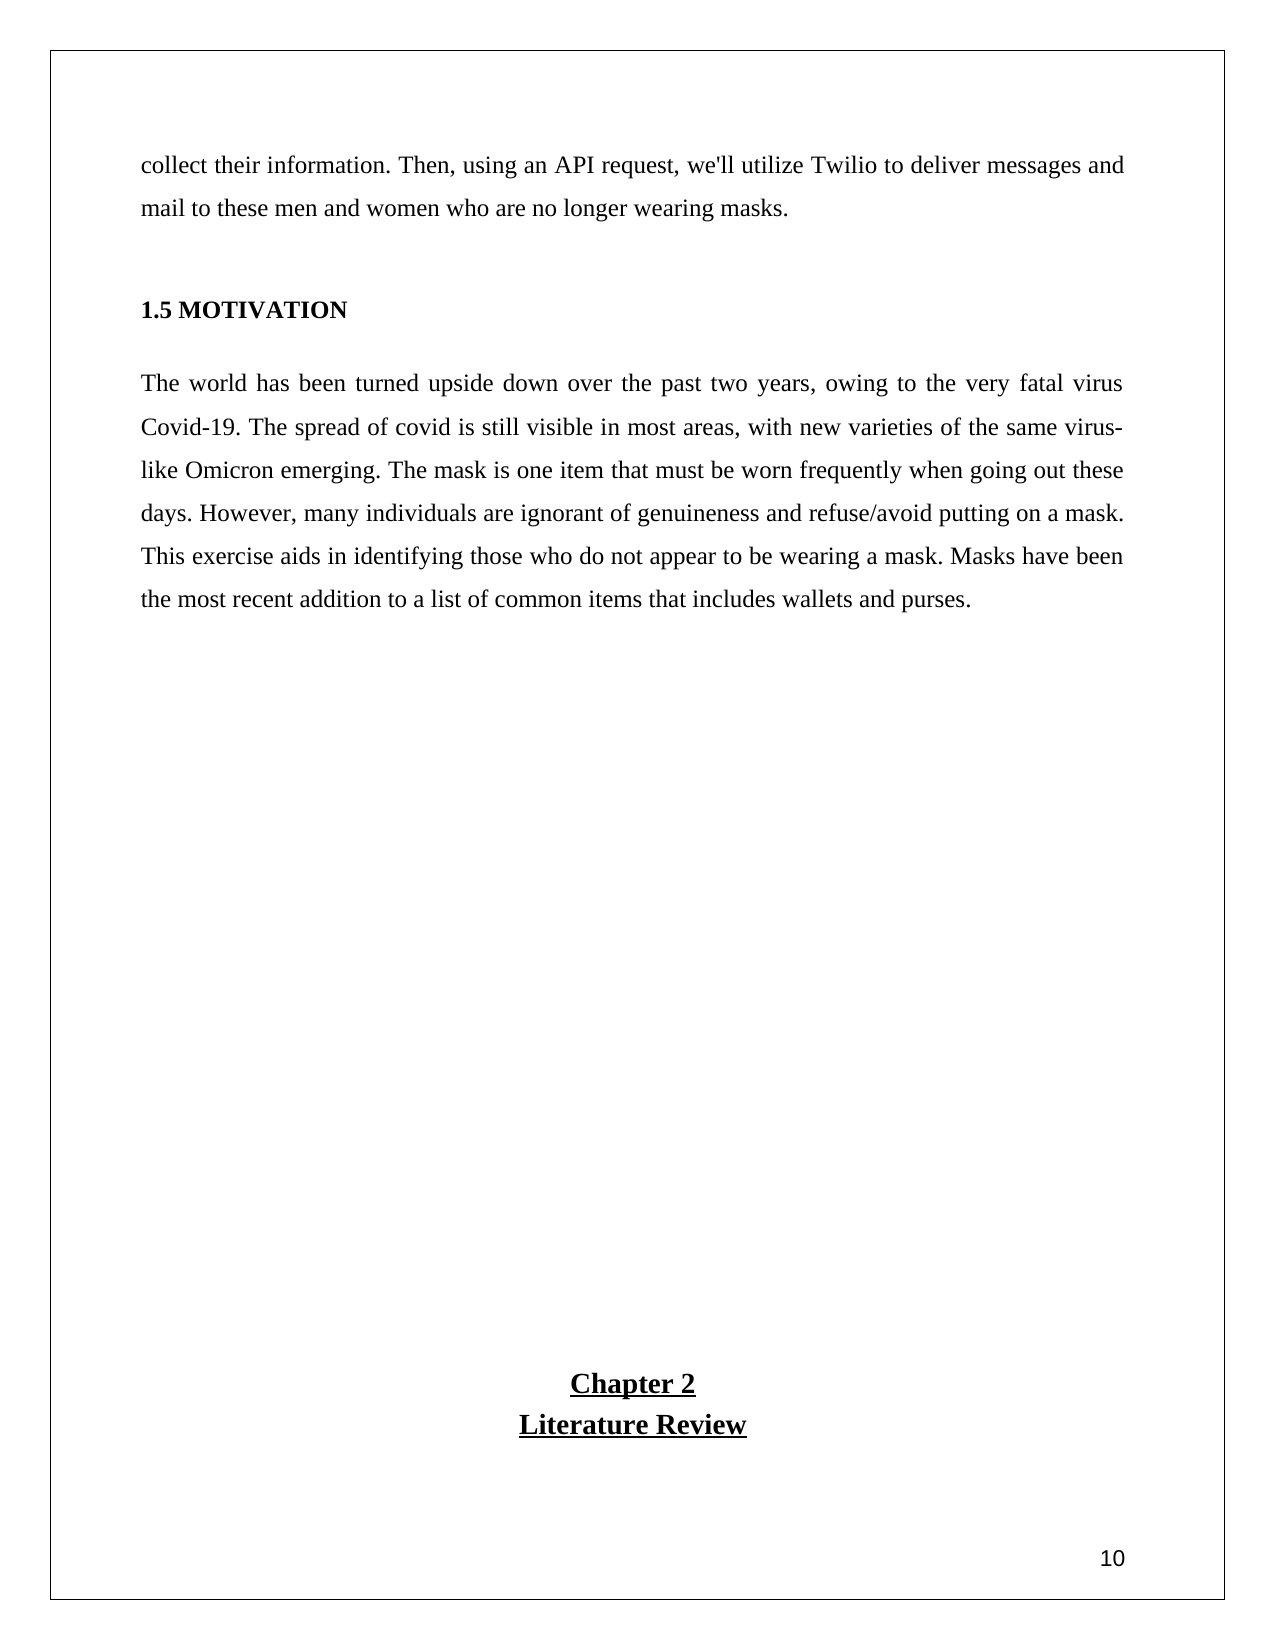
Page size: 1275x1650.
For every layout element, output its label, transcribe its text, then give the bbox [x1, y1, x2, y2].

text 1.5 MOTIVATION [141, 295, 1125, 324]
text Chapter 2 [141, 1366, 1125, 1399]
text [141, 150, 1125, 222]
text Literature Review [141, 1407, 1125, 1441]
text The world has been turned upside down over the past two years, owing to the very fatal virus Covid-19. The spread of covid is still visible in most areas, with new varieties of the same virus-like Omicron emerging. The mask is one item that must be worn frequently when going out these days. However, many individuals are ignorant of genuineness and refuse/avoid putting on a mask. This exercise aids in identifying those who do not appear to be wearing a mask. Masks have been the most recent addition to a list of common items that includes wallets and purses. [141, 368, 1125, 613]
